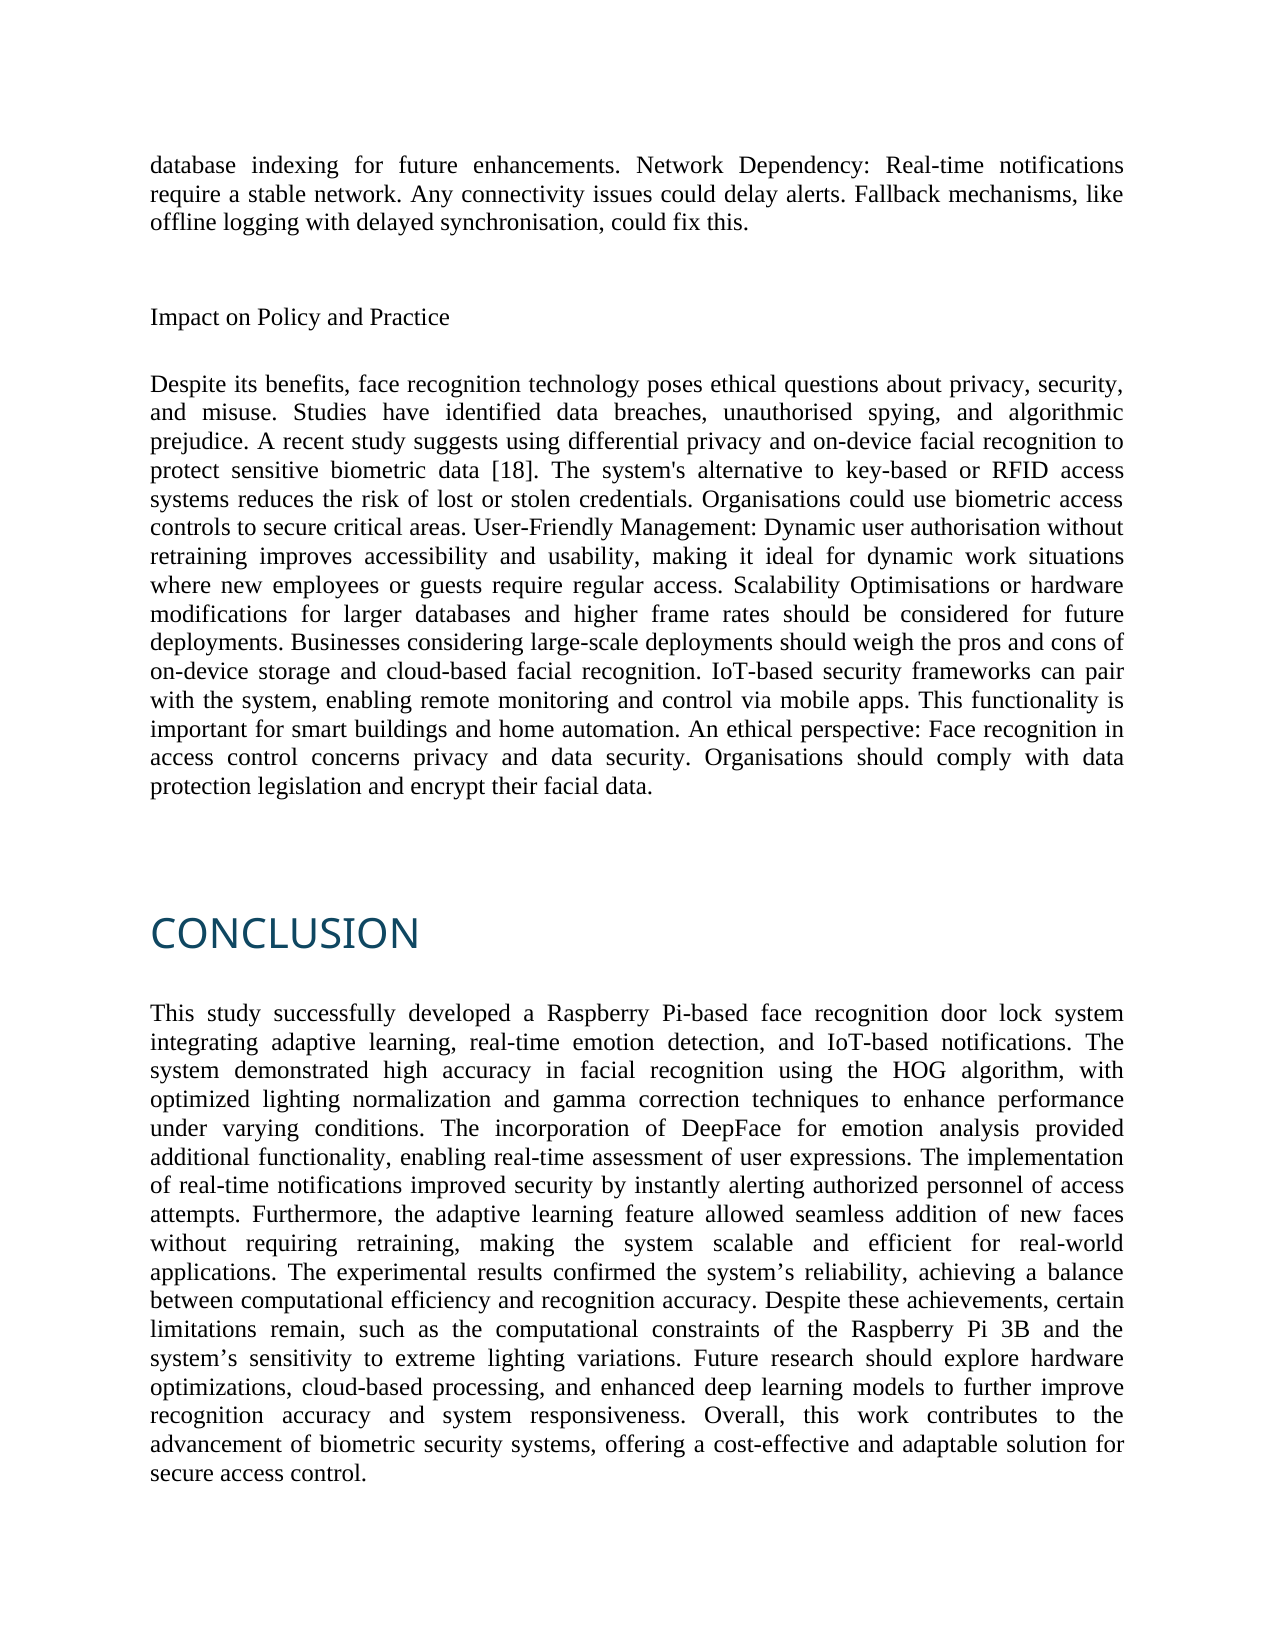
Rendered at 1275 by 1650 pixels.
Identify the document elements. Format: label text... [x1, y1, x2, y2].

text Despite its benefits, face recognition technology poses ethical questions about privacy, security, and misuse. Studies have identified data breaches, unauthorised spying, and algorithmic prejudice. A recent study suggests using differential privacy and on-device facial recognition to protect sensitive biometric data [18]. The system's alternative to key-based or RFID access systems reduces the risk of lost or stolen credentials. Organisations could use biometric access controls to secure critical areas. User-Friendly Management: Dynamic user authorisation without retraining improves accessibility and usability, making it ideal for dynamic work situations where new employees or guests require regular access. Scalability Optimisations or hardware modifications for larger databases and higher frame rates should be considered for future deployments. Businesses considering large-scale deployments should weigh the pros and cons of on-device storage and cloud-based facial recognition. IoT-based security frameworks can pair with the system, enabling remote monitoring and control via mobile apps. This functionality is important for smart buildings and home automation. An ethical perspective: Face recognition in access control concerns privacy and data security. Organisations should comply with data protection legislation and encrypt their facial data. [150, 369, 1125, 800]
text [150, 150, 1125, 236]
subtitle CONCLUSION [150, 904, 1125, 961]
text Impact on Policy and Practice [150, 274, 1125, 331]
text This study successfully developed a Raspberry Pi-based face recognition door lock system integrating adaptive learning, real-time emotion detection, and IoT-based notifications. The system demonstrated high accuracy in facial recognition using the HOG algorithm, with optimized lighting normalization and gamma correction techniques to enhance performance under varying conditions. The incorporation of DeepFace for emotion analysis provided additional functionality, enabling real-time assessment of user expressions. The implementation of real-time notifications improved security by instantly alerting authorized personnel of access attempts. Furthermore, the adaptive learning feature allowed seamless addition of new faces without requiring retraining, making the system scalable and efficient for real-world applications. The experimental results confirmed the system’s reliability, achieving a balance between computational efficiency and recognition accuracy. Despite these achievements, certain limitations remain, such as the computational constraints of the Raspberry Pi 3B and the system’s sensitivity to extreme lighting variations. Future research should explore hardware optimizations, cloud-based processing, and enhanced deep learning models to further improve recognition accuracy and system responsiveness. Overall, this work contributes to the advancement of biometric security systems, offering a cost-effective and adaptable solution for secure access control. [150, 998, 1125, 1487]
